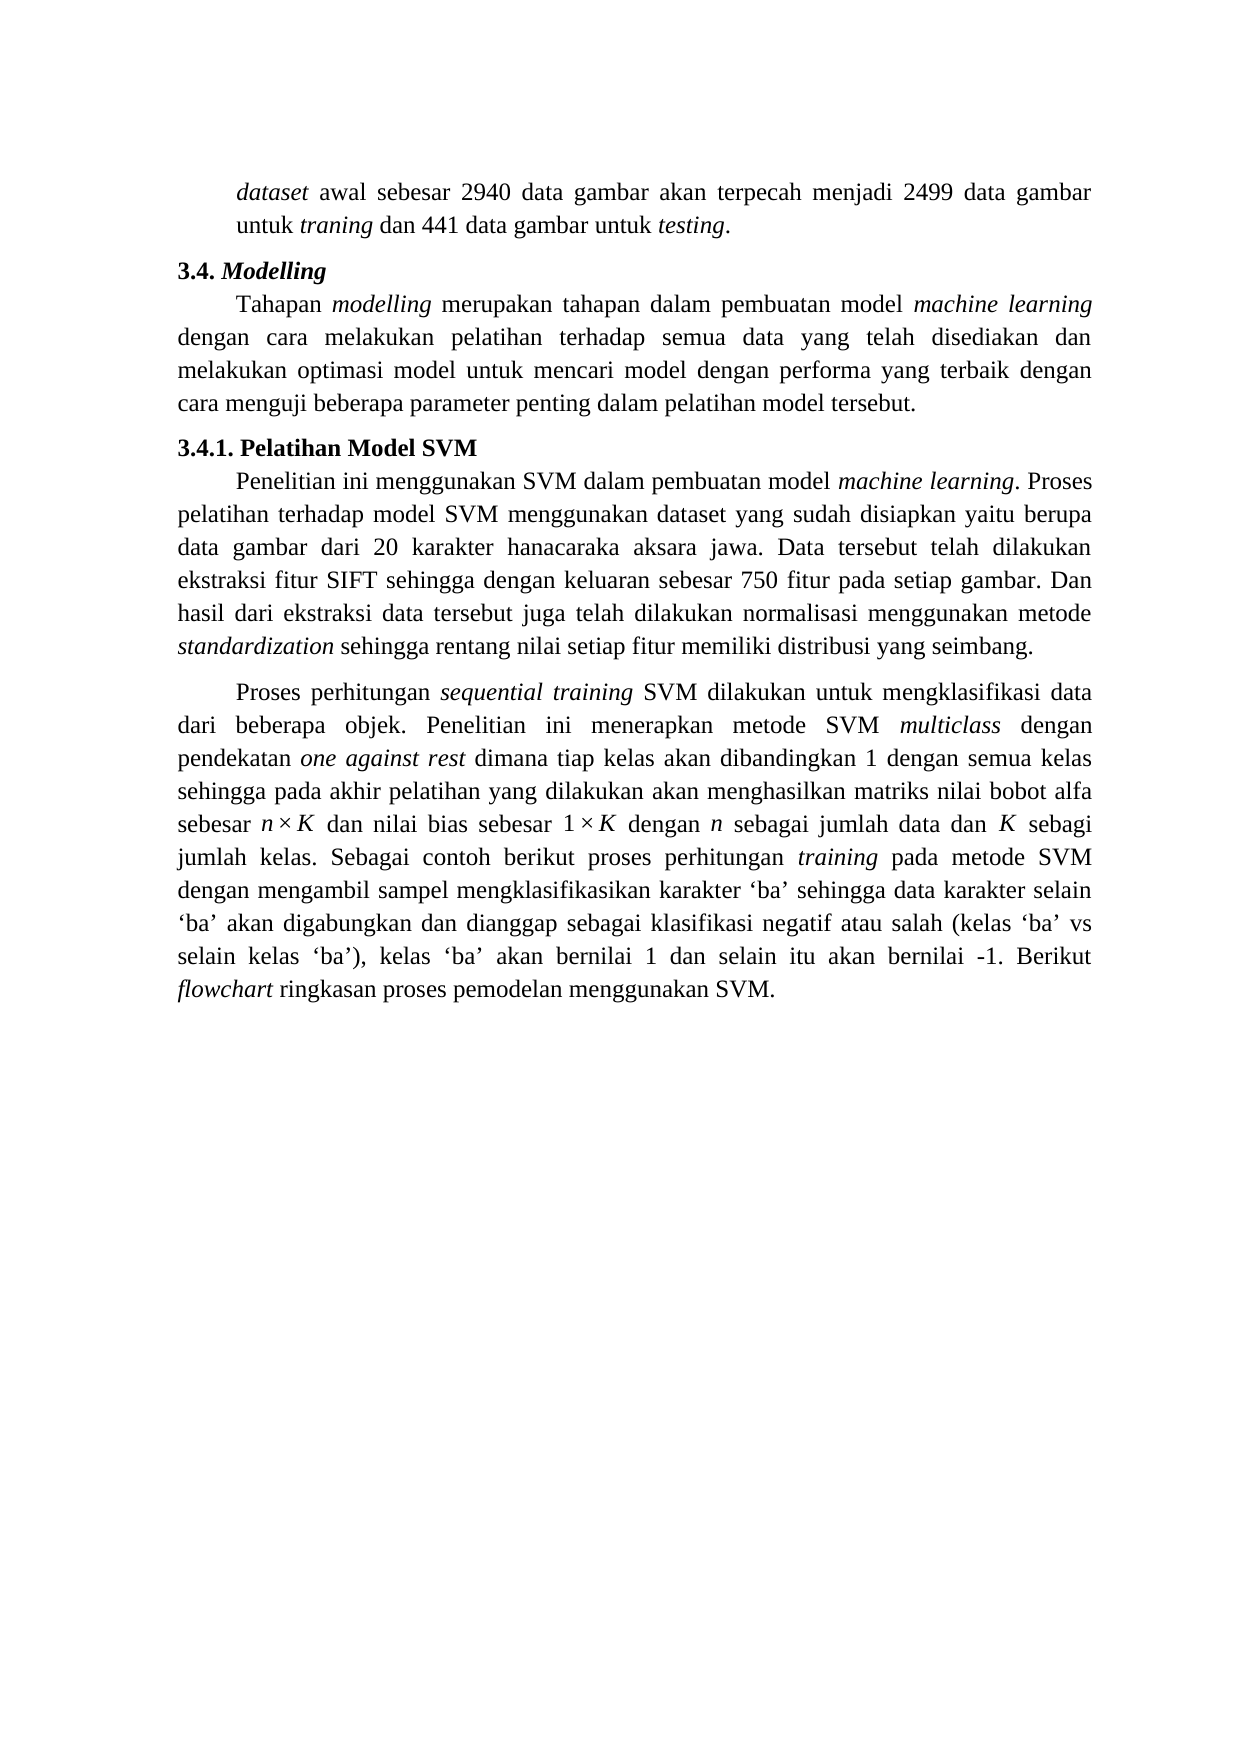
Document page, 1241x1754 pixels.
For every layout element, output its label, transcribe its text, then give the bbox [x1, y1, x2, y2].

text 3.4. Modelling [177, 256, 1092, 284]
text Proses perhitungan sequential training SVM dilakukan untuk mengklasifikasi data dari beberapa objek. Penelitian ini menerapkan metode SVM multiclass dengan pendekatan one against rest dimana tiap kelas akan dibandingkan 1 dengan semua kelas sehingga pada akhir pelatihan yang dilakukan akan menghasilkan matriks nilai bobot alfa sebesar dan nilai bias sebesar dengan sebagai jumlah data dan sebagi jumlah kelas. Sebagai contoh berikut proses perhitungan training pada metode SVM dengan mengambil sampel mengklasifikasikan karakter ‘ba’ sehingga data karakter selain ‘ba’ akan digabungkan dan dianggap sebagai klasifikasi negatif atau salah (kelas ‘ba’ vs selain kelas ‘ba’), kelas ‘ba’ akan bernilai 1 dan selain itu akan bernilai -1. Berikut flowchart ringkasan proses pemodelan menggunakan SVM. [177, 677, 1092, 1003]
text Penelitian ini menggunakan SVM dalam pembuatan model machine learning. Proses pelatihan terhadap model SVM menggunakan dataset yang sudah disiapkan yaitu berupa data gambar dari 20 karakter hanacaraka aksara jawa. Data tersebut telah dilakukan ekstraksi fitur SIFT sehingga dengan keluaran sebesar 750 fitur pada setiap gambar. Dan hasil dari ekstraksi data tersebut juga telah dilakukan normalisasi menggunakan metode standardization sehingga rentang nilai setiap fitur memiliki distribusi yang seimbang. [177, 466, 1092, 660]
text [236, 177, 1092, 239]
text Tahapan modelling merupakan tahapan dalam pembuatan model machine learning dengan cara melakukan pelatihan terhadap semua data yang telah disediakan dan melakukan optimasi model untuk mencari model dengan performa yang terbaik dengan cara menguji beberapa parameter penting dalam pelatihan model tersebut. [177, 289, 1092, 417]
text 3.4.1. Pelatihan Model SVM [177, 433, 1092, 462]
